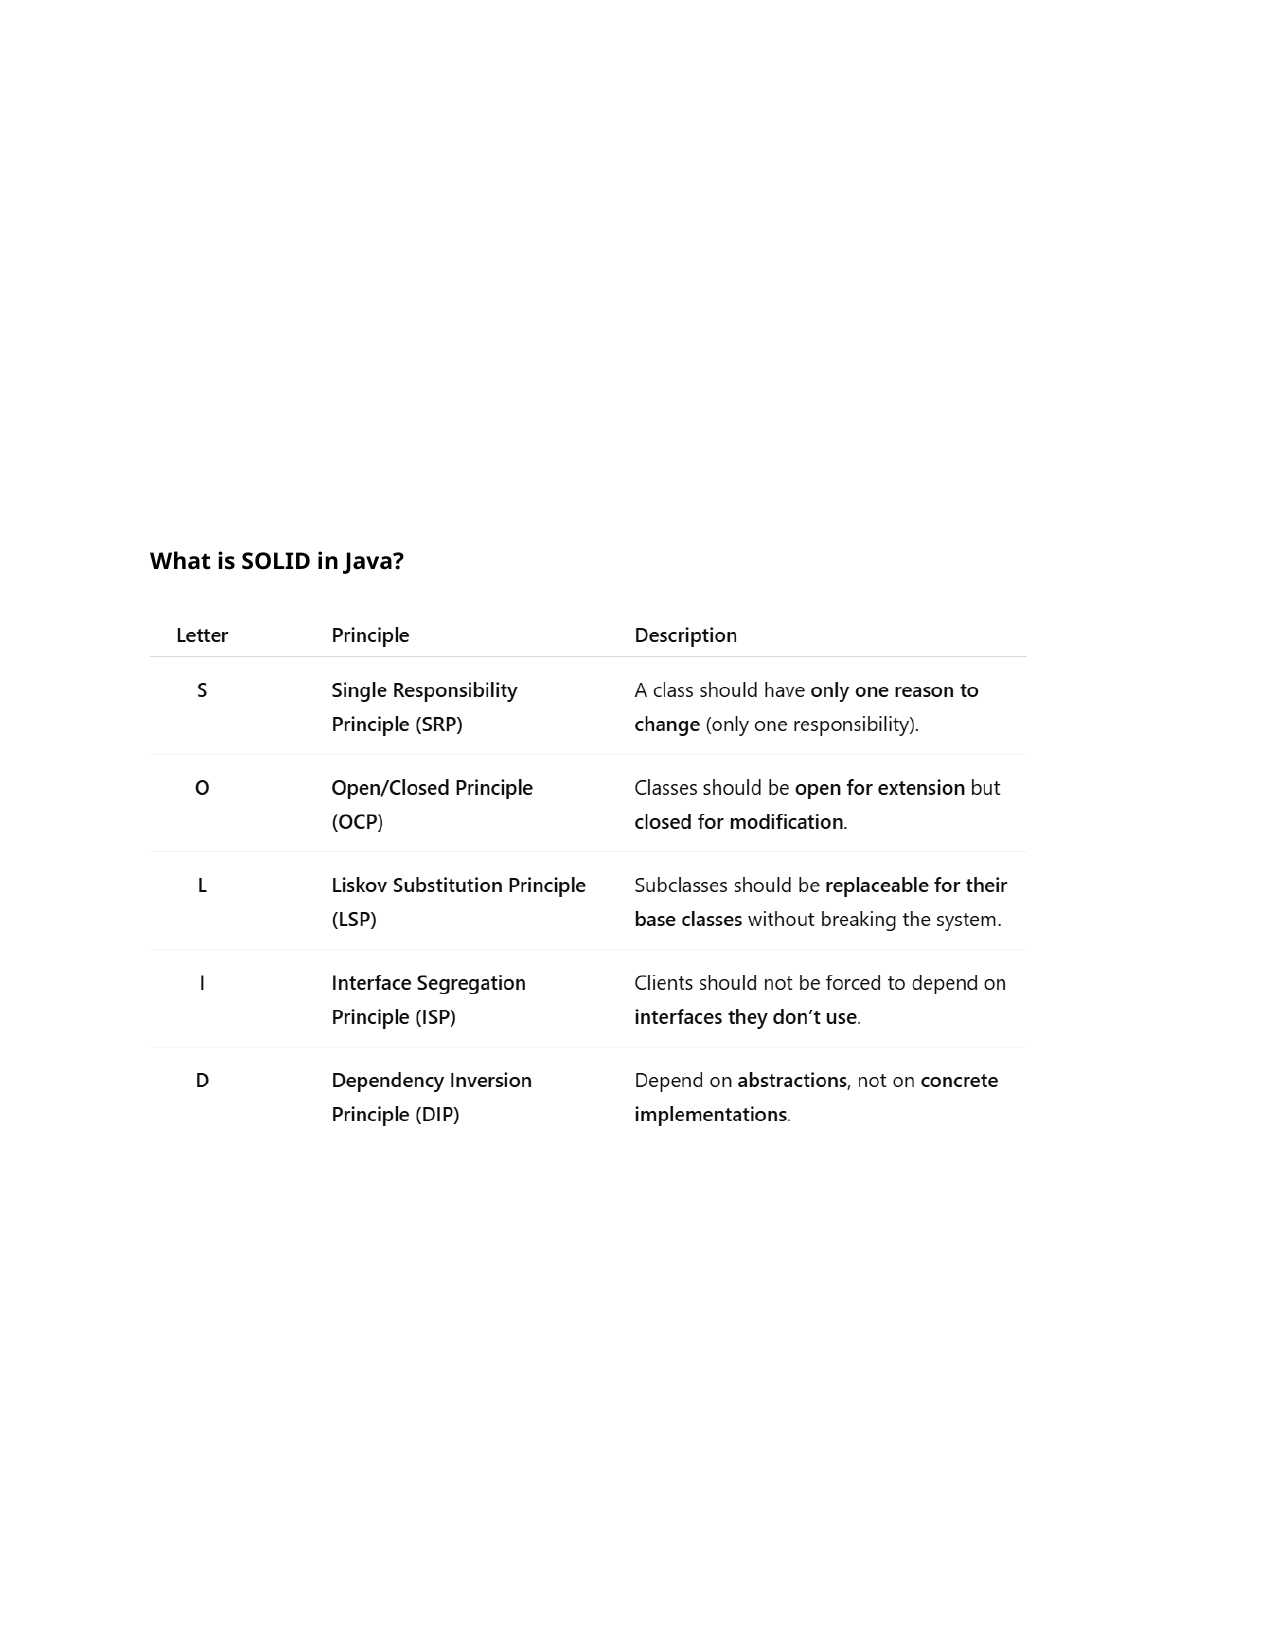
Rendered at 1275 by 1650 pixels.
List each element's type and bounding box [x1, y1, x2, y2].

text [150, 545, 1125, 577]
picture [150, 617, 1125, 1137]
